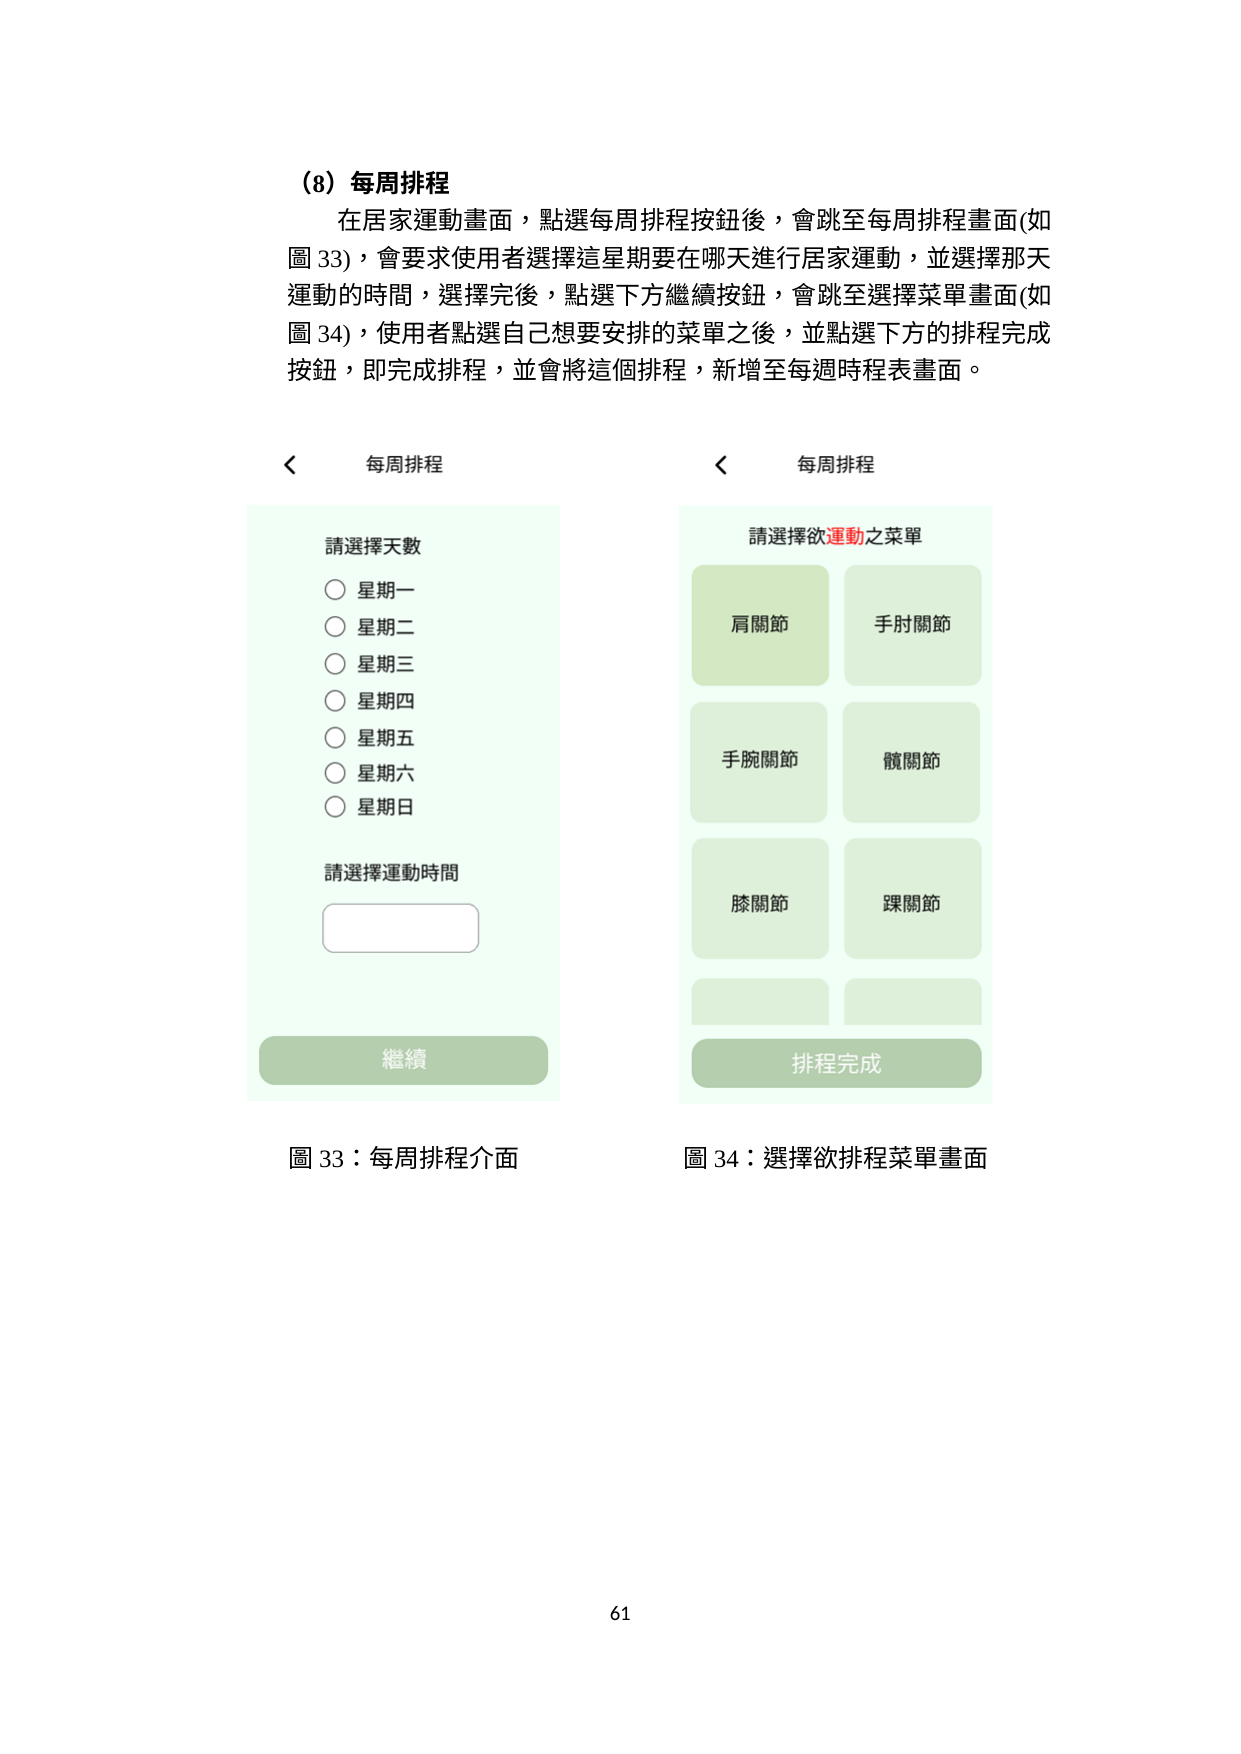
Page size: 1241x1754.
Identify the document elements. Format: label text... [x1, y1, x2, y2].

text （8）每周排程 [187, 162, 1053, 200]
table_header 圖 33：每周排程介面 [188, 425, 619, 1212]
picture [247, 425, 560, 1101]
picture [678, 425, 993, 1104]
text 在居家運動畫面，點選每周排程按鈕後，會跳至每周排程畫面(如圖33)，會要求使用者選擇這星期要在哪天進行居家運動，並選擇那天運動的時間，選擇完後，點選下方繼續按鈕，會跳至選擇菜單畫面(如圖34)，使用者點選自己想要安排的菜單之後，並點選下方的排程完成按鈕，即完成排程，並會將這個排程，新增至每週時程表畫面。 [287, 200, 1053, 387]
table_header 圖 34：選擇欲排程菜單畫面 [620, 425, 1052, 1212]
